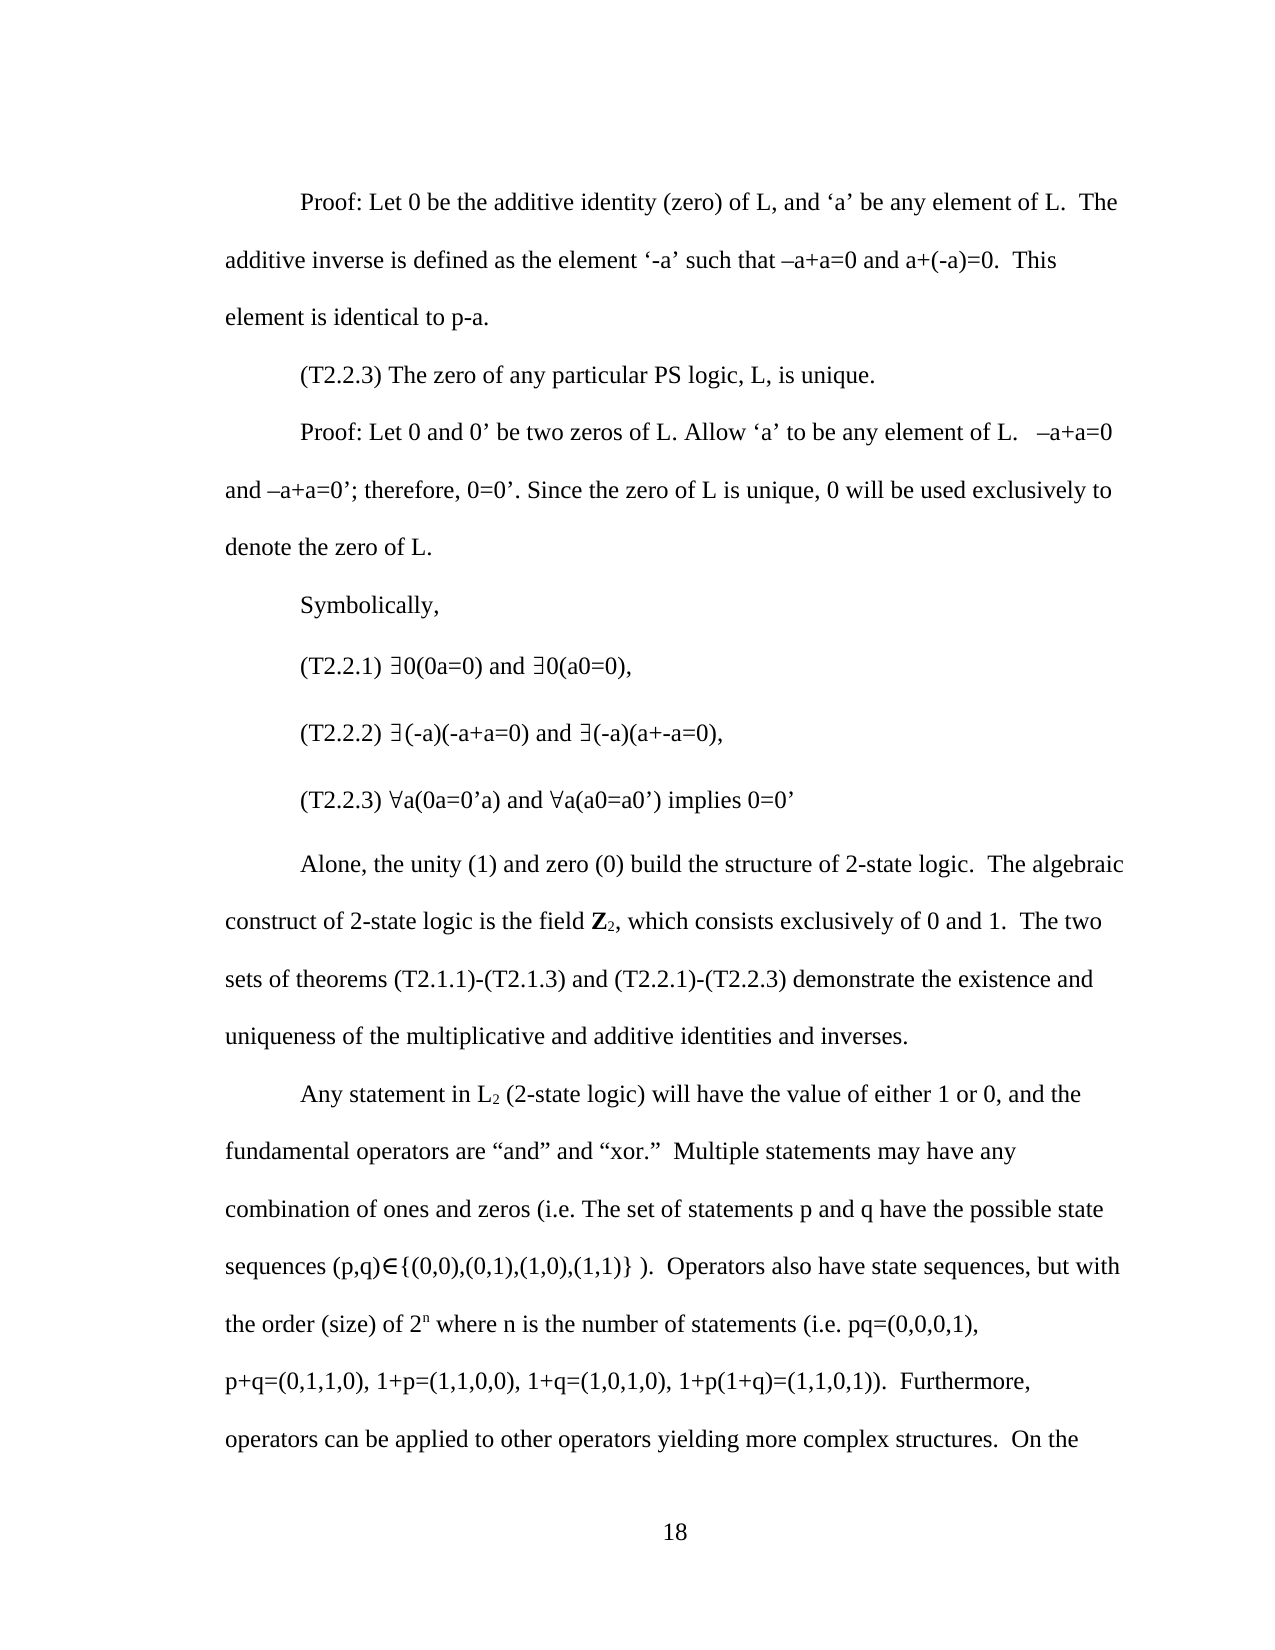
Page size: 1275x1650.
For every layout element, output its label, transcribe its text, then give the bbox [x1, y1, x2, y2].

title (T2.2.3) The zero of any particular PS logic, L, is unique. [225, 360, 1125, 389]
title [225, 1079, 1125, 1452]
title (T2.2.3) ∀a(0a=0’a) and ∀a(a0=a0’) implies 0=0’ [225, 782, 1125, 815]
title Symbolically, [225, 590, 1125, 619]
title Proof: Let 0 be the additive identity (zero) of L, and ‘a’ be any element of L. The additive inverse is defined as the element ‘-a’ such that –a+a=0 and a+(-a)=0. This element is identical to p-a. [225, 187, 1125, 331]
title (T2.2.1) ∃0(0a=0) and ∃0(a0=0), [225, 647, 1125, 681]
title (T2.2.2) ∃(-a)(-a+a=0) and ∃(-a)(a+-a=0), [225, 714, 1125, 748]
title Alone, the unity (1) and zero (0) build the structure of 2-state logic. The algebraic construct of 2-state logic is the field Z2, which consists exclusively of 0 and 1. The two sets of theorems (T2.1.1)-(T2.1.3) and (T2.2.1)-(T2.2.3) demonstrate the existence and uniqueness of the multiplicative and additive identities and inverses. [225, 849, 1125, 1050]
title Proof: Let 0 and 0’ be two zeros of L. Allow ‘a’ to be any element of L. –a+a=0 and –a+a=0’; therefore, 0=0’. Since the zero of L is unique, 0 will be used exclusively to denote the zero of L. [225, 417, 1125, 561]
